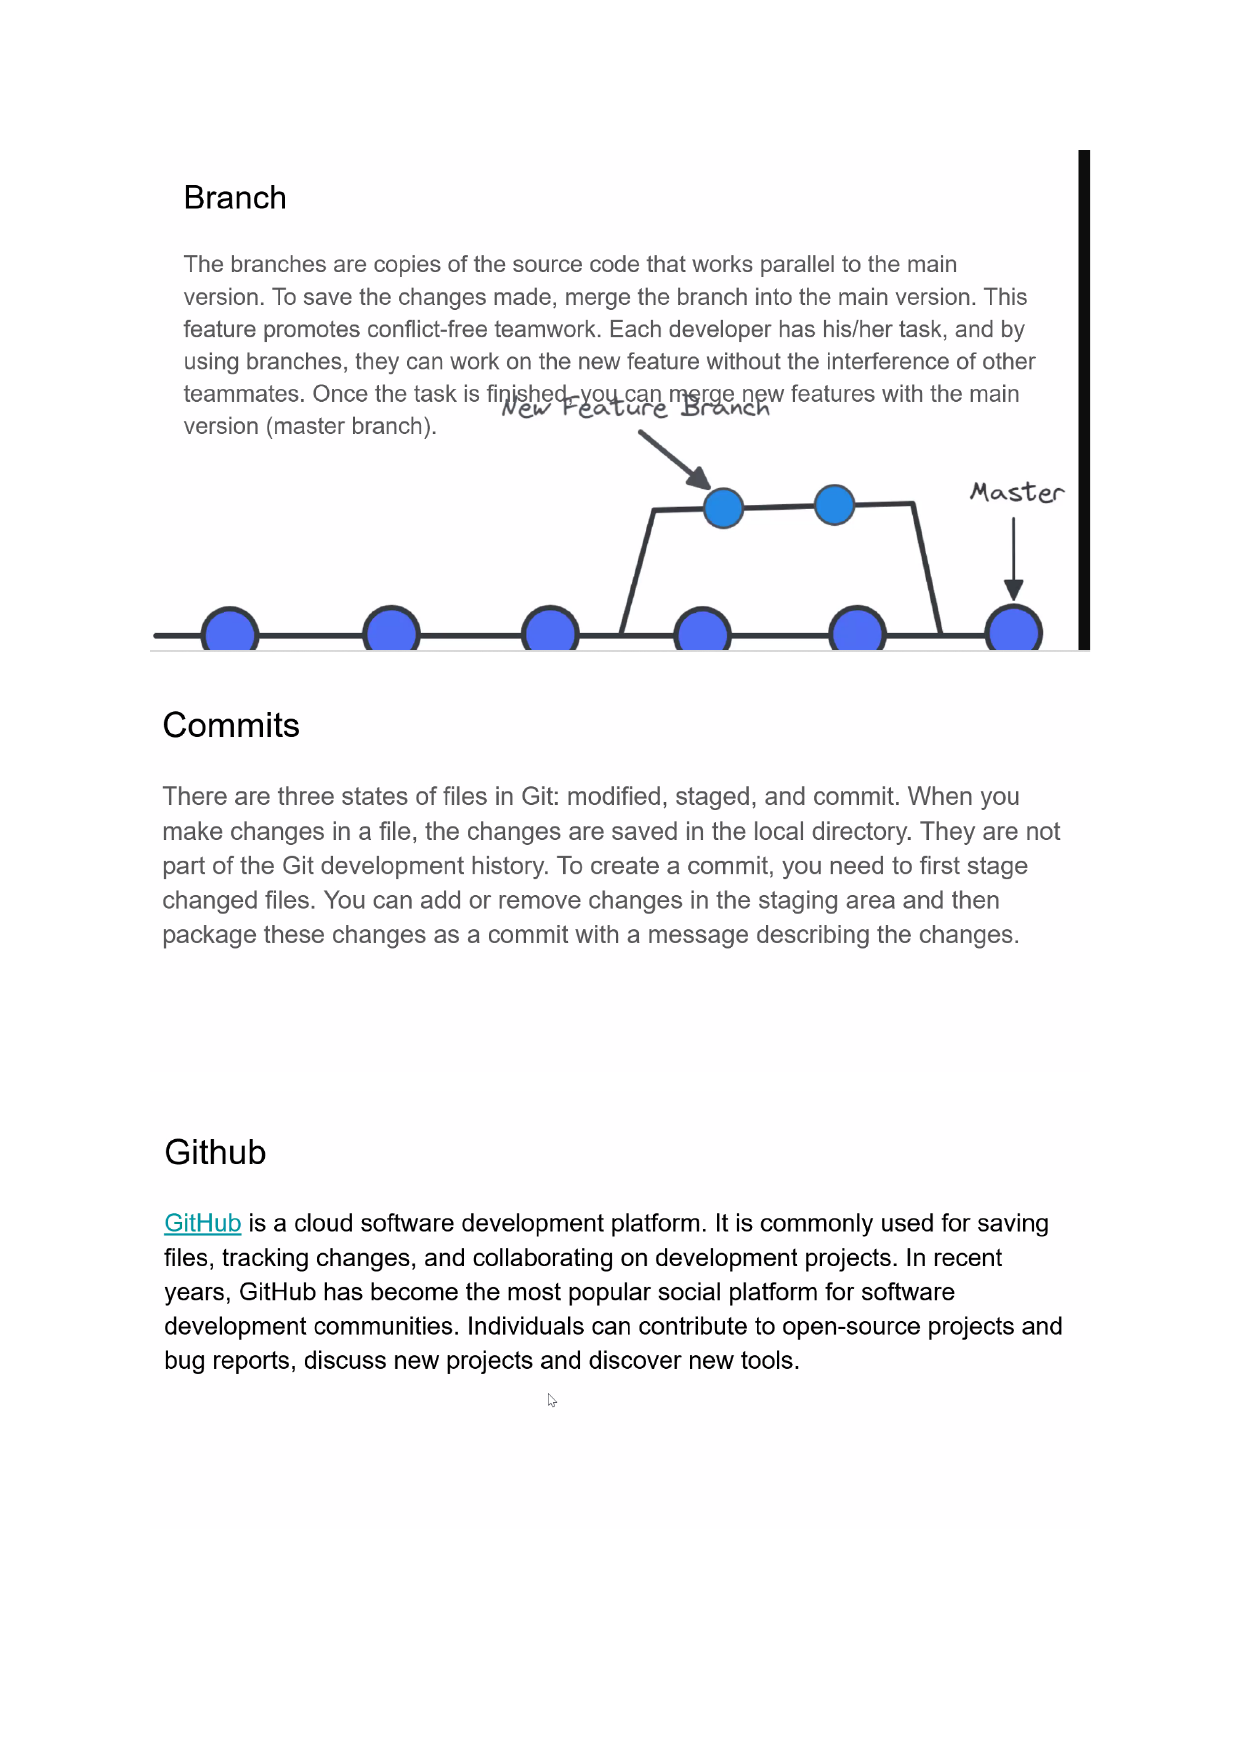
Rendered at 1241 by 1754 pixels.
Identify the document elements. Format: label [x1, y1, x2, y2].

picture [150, 150, 1091, 652]
picture [150, 670, 1091, 1072]
picture [150, 1091, 1091, 1529]
